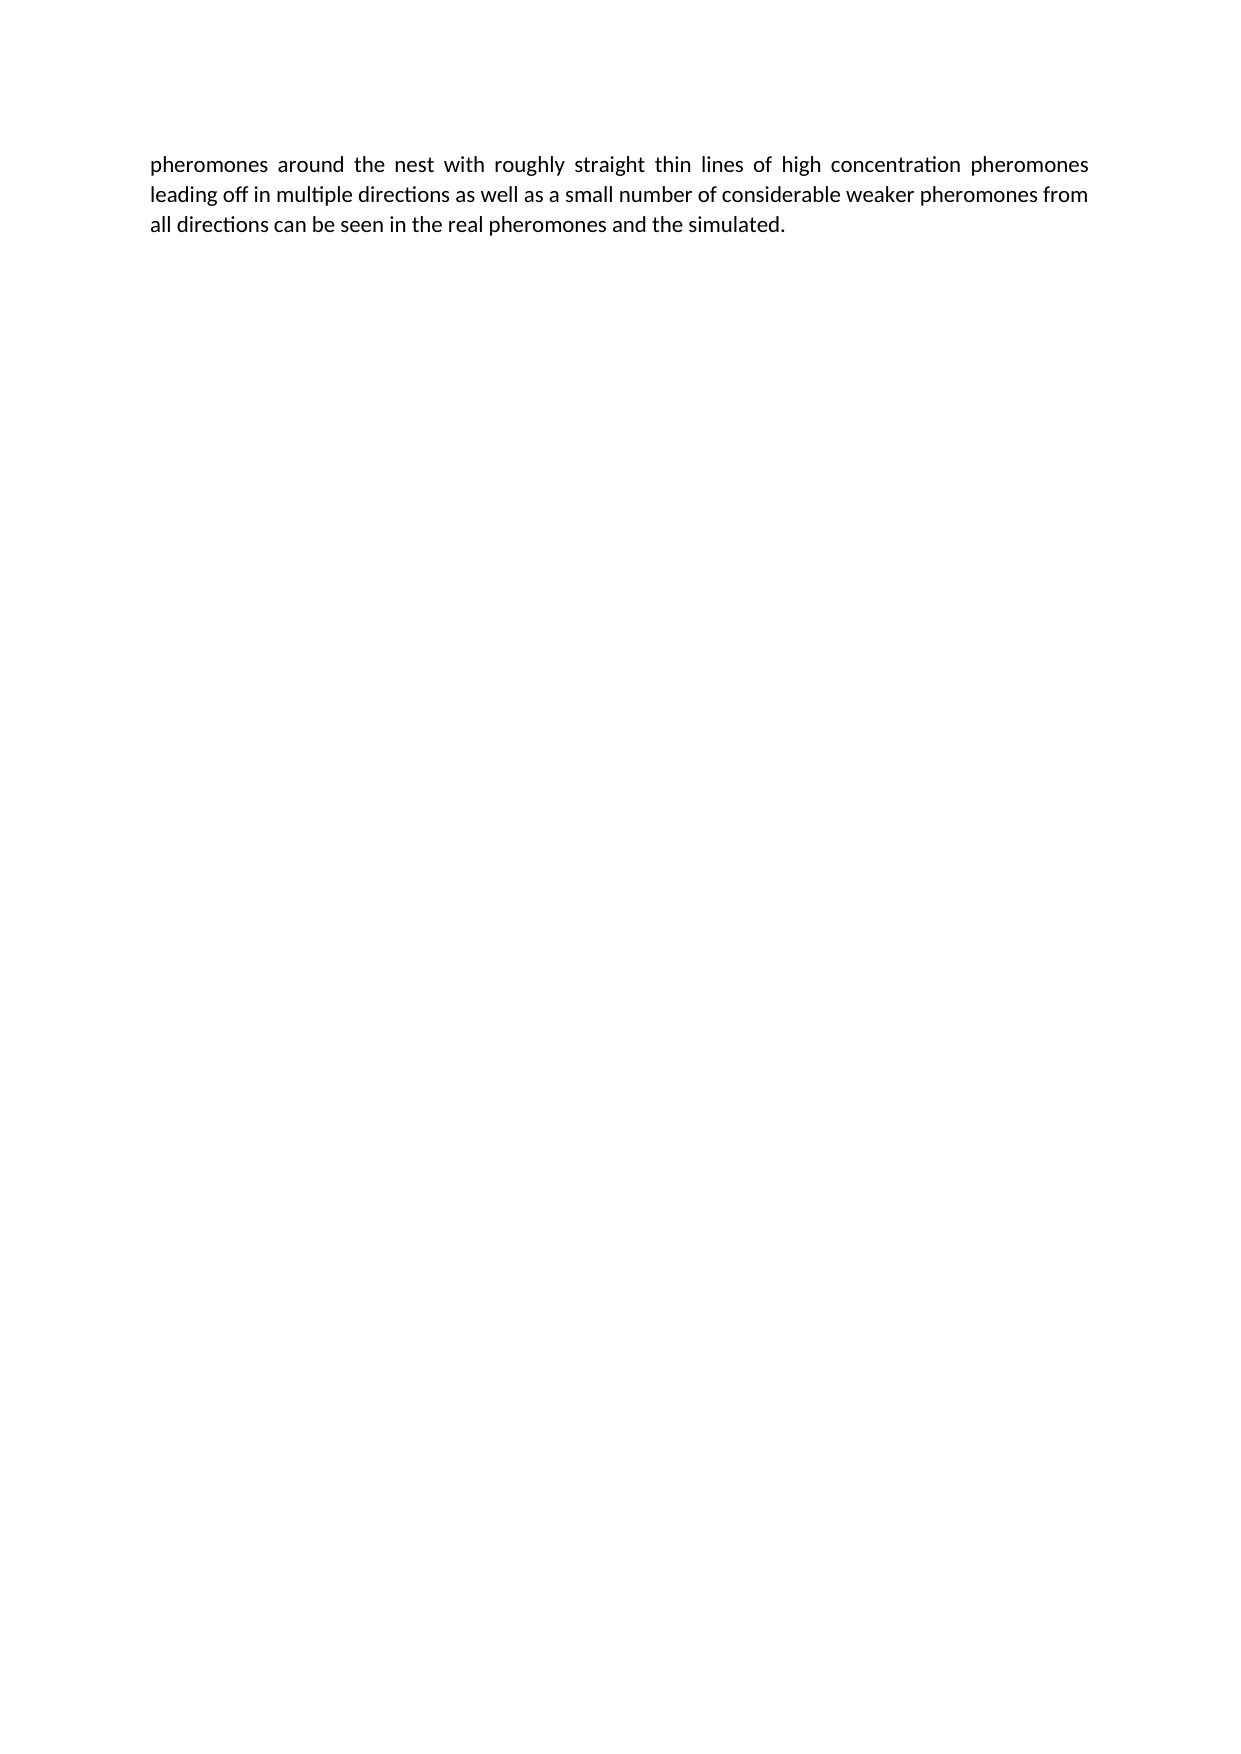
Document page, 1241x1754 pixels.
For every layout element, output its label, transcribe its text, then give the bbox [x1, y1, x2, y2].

text Real ant trials come into the nest from all directions, the main trials (strongest concentration pheromones) are roughly 70 degrees apart (to maximise spread to new food sources). This is very similar to the simulation which has trials from all directions and the main trials are separated by about 70 degrees also. The concentration of pheromones is also similar, although the scale of the simulation and the real pheromone trials of ants are different the pattern of most concentrated pheromones around the nest with roughly straight thin lines of high concentration pheromones leading off in multiple directions as well as a small number of considerable weaker pheromones from all directions can be seen in the real pheromones and the simulated. [150, 150, 1090, 238]
